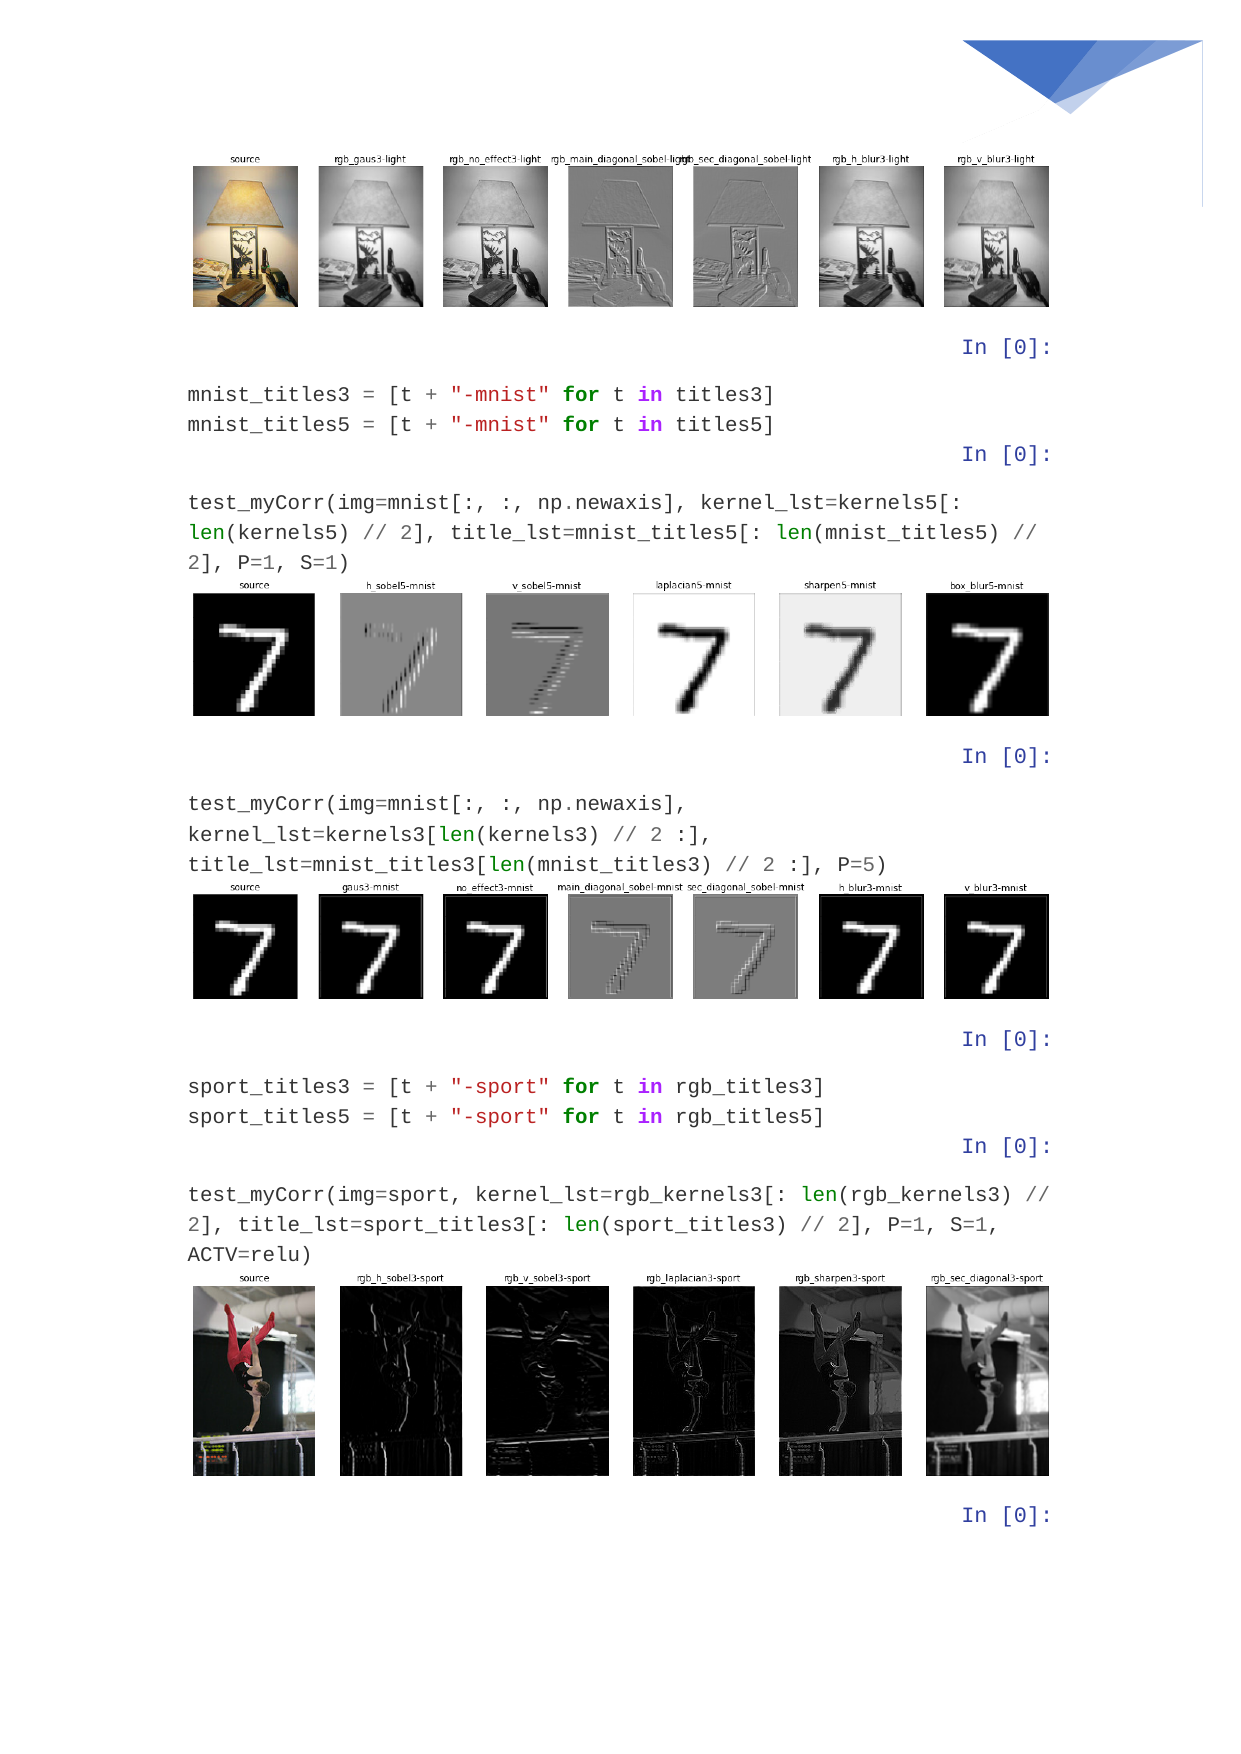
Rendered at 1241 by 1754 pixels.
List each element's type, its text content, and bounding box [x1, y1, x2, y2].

text In [0]: [187, 739, 1053, 770]
text test_myCorr(img=mnist[:, :, np.newaxis], kernel_lst=kernels5[: len(kernels5) // 2], title_lst=mnist_titles5[: len(mnist_titles5) // 2], P=1, S=1) [187, 485, 1053, 576]
text test_myCorr(img=mnist[:, :, np.newaxis], kernel_lst=kernels3[len(kernels3) // 2 :], title_lst=mnist_titles3[len(mnist_titles3) // 2 :], P=5) [187, 787, 1053, 877]
picture [187, 40, 1203, 312]
picture [187, 877, 1053, 1004]
text mnist_titles5 = [t + "-mnist" for t in titles5] [187, 408, 1053, 438]
text In [0]: [187, 331, 1053, 361]
text sport_titles5 = [t + "-sport" for t in rgb_titles5] [187, 1100, 1053, 1130]
text sport_titles3 = [t + "-sport" for t in rgb_titles3] [187, 1069, 1053, 1100]
text In [0]: [187, 1023, 1053, 1053]
text In [0]: [187, 1130, 1053, 1161]
picture [187, 576, 1053, 721]
text In [0]: [187, 438, 1053, 468]
picture [187, 1268, 1053, 1481]
text In [0]: [187, 1499, 1053, 1529]
text test_myCorr(img=sport, kernel_lst=rgb_kernels3[: len(rgb_kernels3) // 2], title_lst=sport_titles3[: len(sport_titles3) // 2], P=1, S=1, ACTV=relu) [187, 1177, 1053, 1268]
text mnist_titles3 = [t + "-mnist" for t in titles3] [187, 377, 1053, 408]
